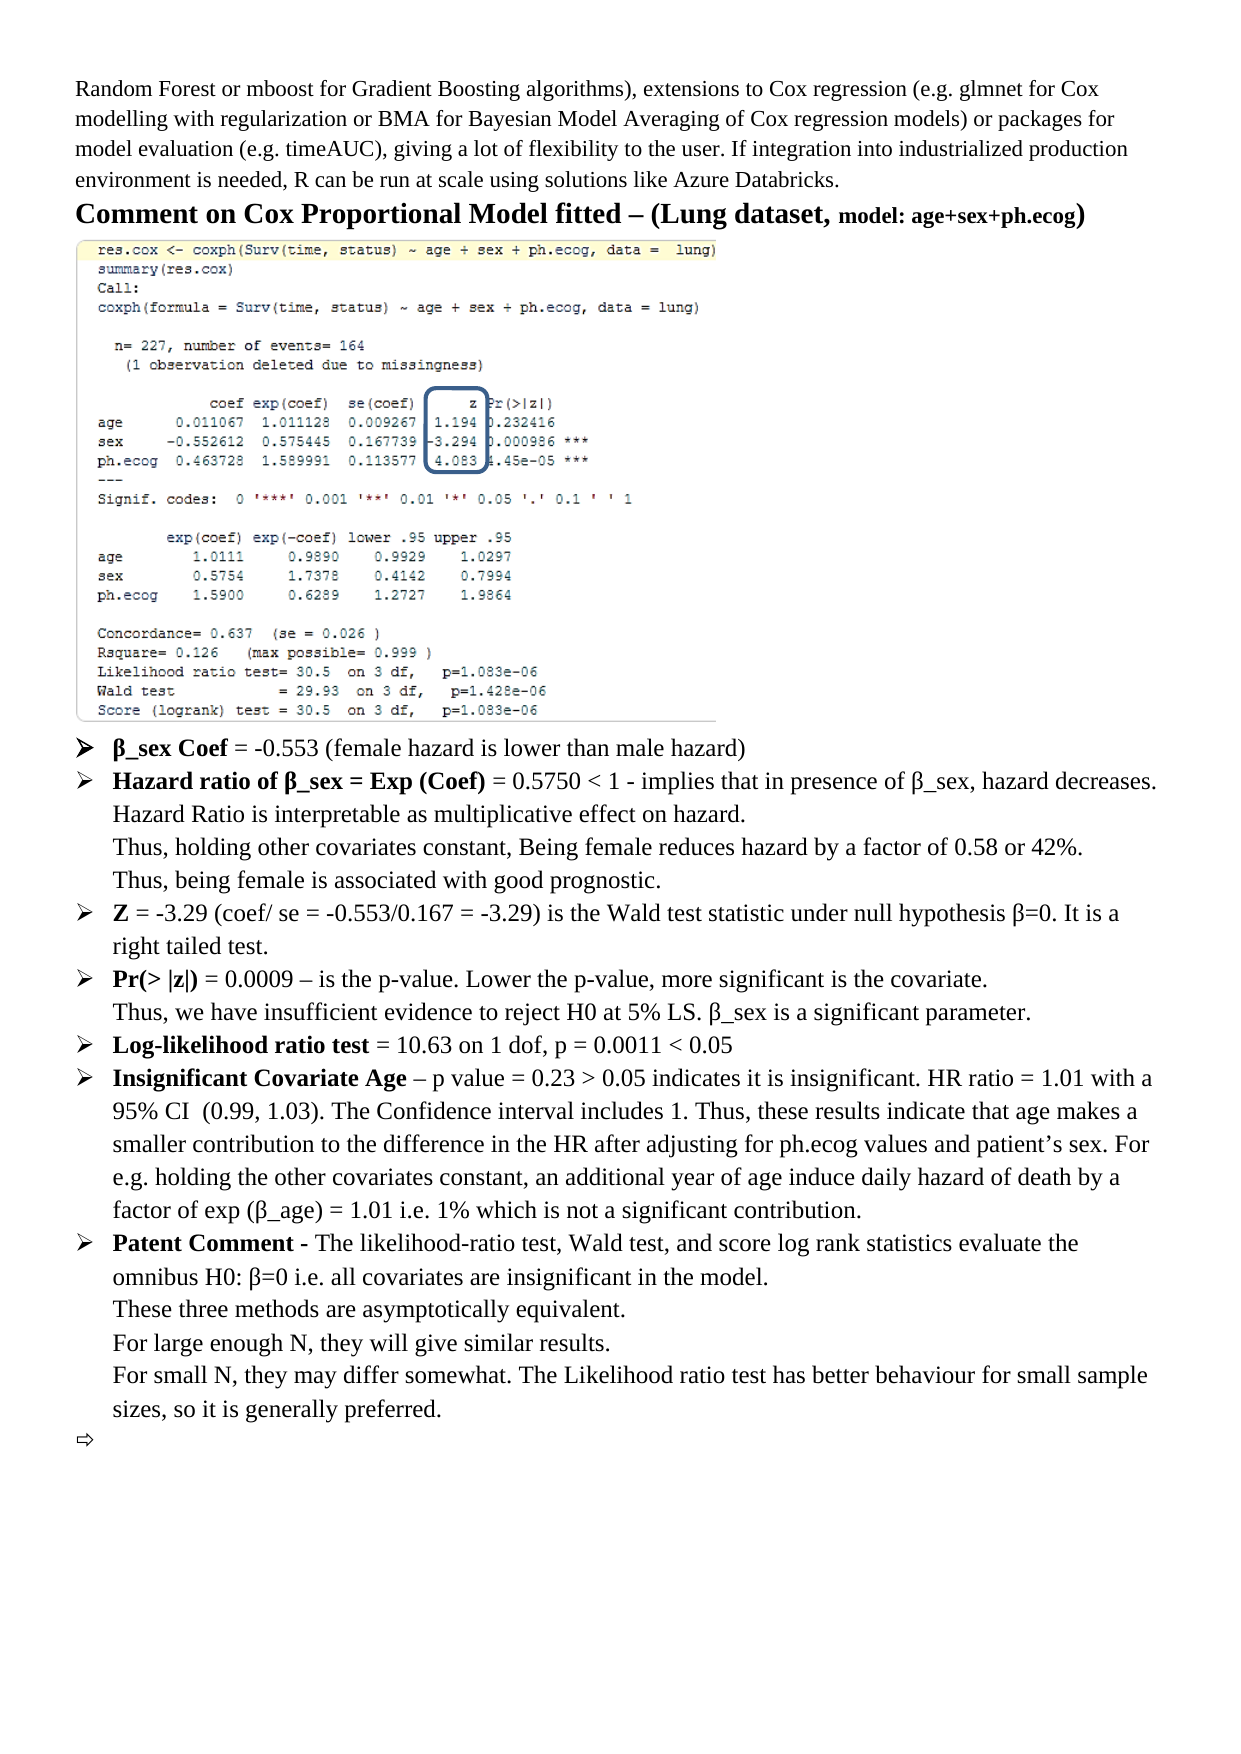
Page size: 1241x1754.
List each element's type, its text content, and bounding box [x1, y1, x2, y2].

list Z = -3.29 (coef/ se = -0.553/0.167 = -3.29) is the Wald test statistic under null hypothesis β=0. It is a right tailed test. [75, 898, 1165, 960]
list Patent Comment - The likelihood-ratio test, Wald test, and score log rank statistics evaluate the omnibus H0: β=0 i.e. all covariates are insignificant in the model. [75, 1228, 1165, 1290]
list Hazard ratio of β_sex = Exp (Coef) = 0.5750 < 1 - implies that in presence of β_sex, hazard decreases. [75, 766, 1165, 795]
list For small N, they may differ somewhat. The Likelihood ratio test has better behaviour for small sample sizes, so it is generally preferred. [112, 1361, 1165, 1422]
list Hazard Ratio is interpretable as multiplicative effect on hazard. [112, 799, 1165, 828]
list For large enough N, they will give similar results. [112, 1328, 1165, 1356]
list These three methods are asymptotically equivalent. [112, 1294, 1165, 1323]
list Pr(> |z|) = 0.0009 – is the p-value. Lower the p-value, more significant is the covariate. [75, 964, 1165, 993]
picture [75, 234, 716, 728]
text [75, 75, 1165, 192]
list Thus, being female is associated with good prognostic. [112, 865, 1165, 894]
list β_sex Coef = -0.553 (female hazard is lower than male hazard) [75, 733, 1165, 762]
list Insignificant Covariate Age – p value = 0.23 > 0.05 indicates it is insignificant. HR ratio = 1.01 with a 95% CI (0.99, 1.03). The Confidence interval includes 1. Thus, these results indicate that age makes a smaller contribution to the difference in the HR after adjusting for ph.ecog values and patient’s sex. For e.g. holding the other covariates constant, an additional year of age induce daily hazard of death by a factor of exp (β_age) = 1.01 i.e. 1% which is not a significant contribution. [75, 1063, 1165, 1224]
text Comment on Cox Proportional Model fitted – (Lung dataset, model: age+sex+ph.ecog) [75, 196, 1165, 229]
list Thus, we have insufficient evidence to reject H0 at 5% LS. β_sex is a significant parameter. [112, 997, 1165, 1026]
list Thus, holding other covariates constant, Being female reduces hazard by a factor of 0.58 or 42%. [112, 832, 1165, 861]
list Log-likelihood ratio test = 10.63 on 1 dof, p = 0.0011 < 0.05 [75, 1030, 1165, 1059]
